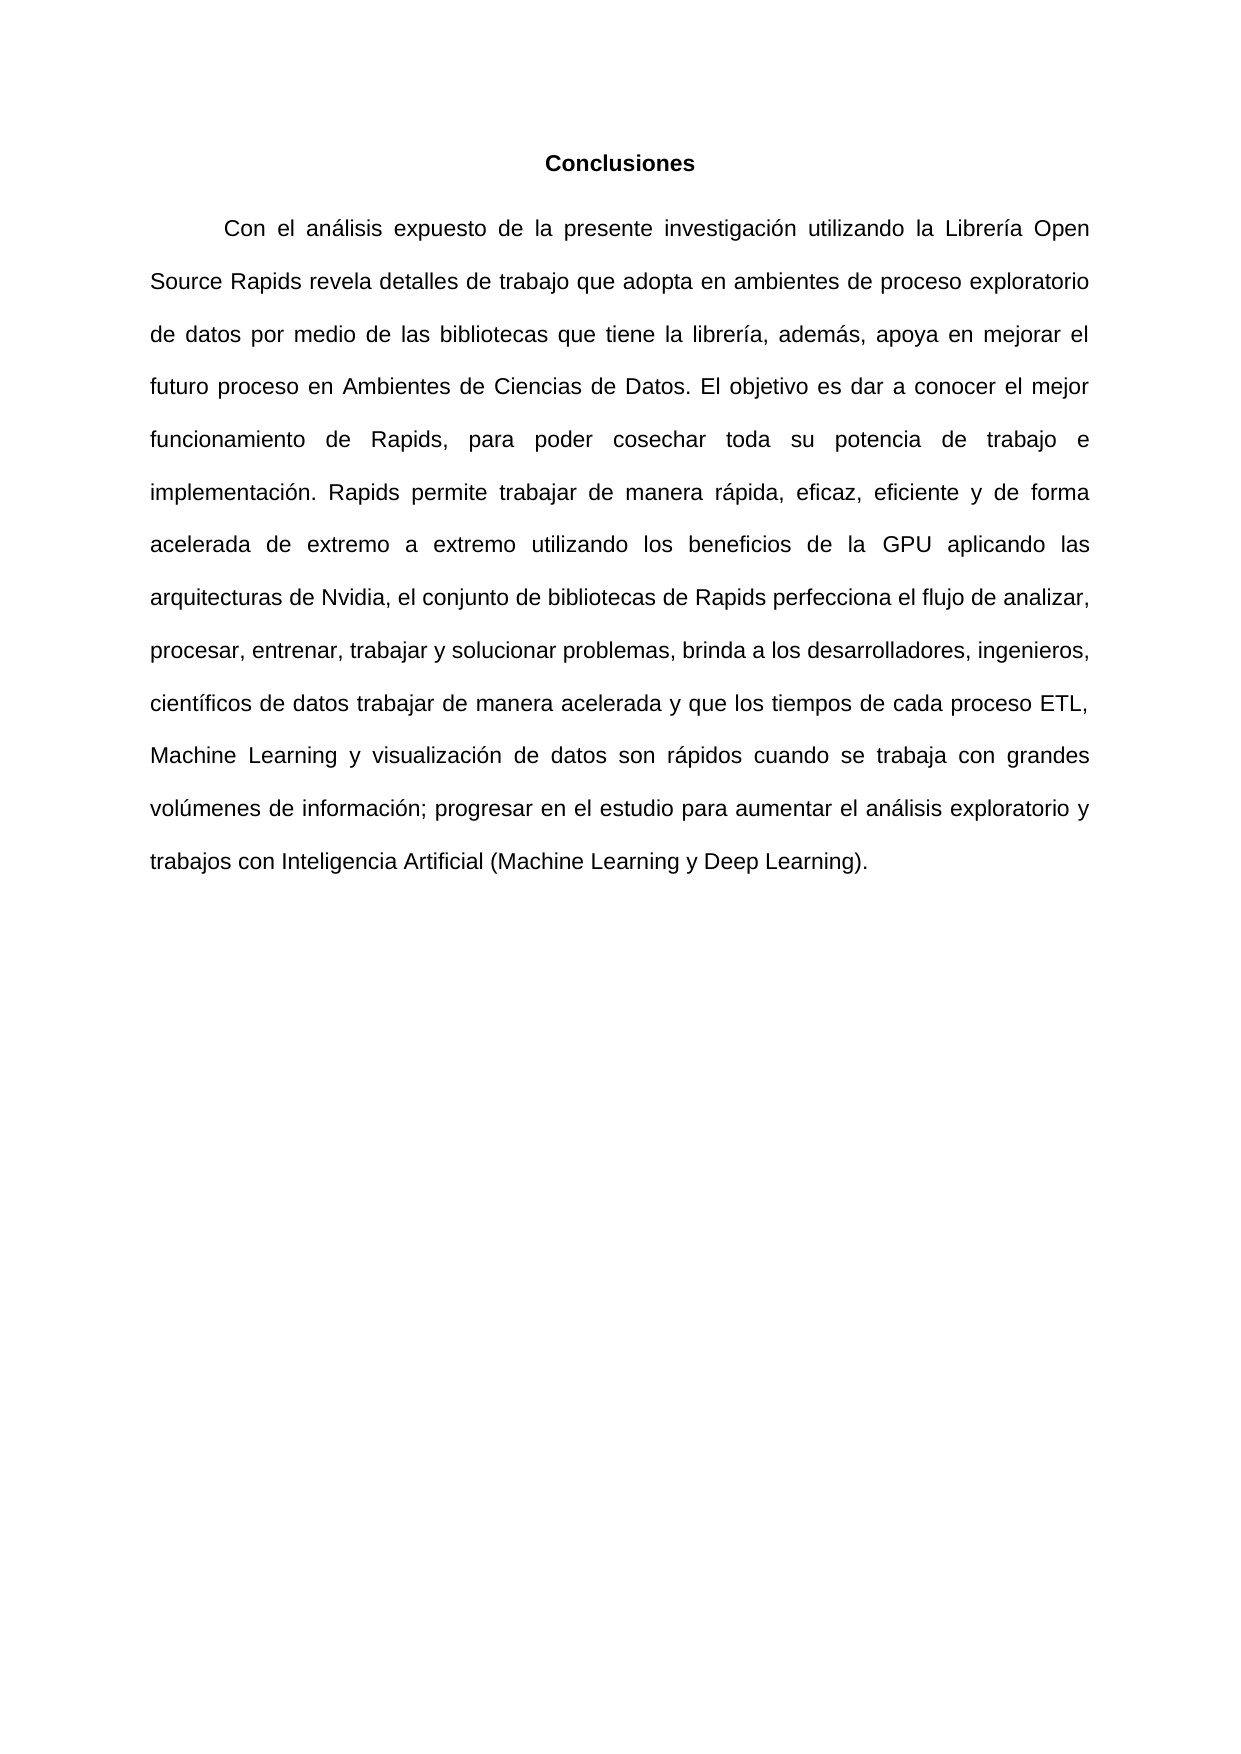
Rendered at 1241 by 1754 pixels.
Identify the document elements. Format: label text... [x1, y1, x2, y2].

text Con el análisis expuesto de la presente investigación utilizando la Librería Open Source Rapids revela detalles de trabajo que adopta en ambientes de proceso exploratorio de datos por medio de las bibliotecas que tiene la librería, además, apoya en mejorar el futuro proceso en Ambientes de Ciencias de Datos. El objetivo es dar a conocer el mejor funcionamiento de Rapids, para poder cosechar toda su potencia de trabajo e implementación. Rapids permite trabajar de manera rápida, eficaz, eficiente y de forma acelerada de extremo a extremo utilizando los beneficios de la GPU aplicando las arquitecturas de Nvidia, el conjunto de bibliotecas de Rapids perfecciona el flujo de analizar, procesar, entrenar, trabajar y solucionar problemas, brinda a los desarrolladores, ingenieros, científicos de datos trabajar de manera acelerada y que los tiempos de cada proceso ETL, Machine Learning y visualización de datos son rápidos cuando se trabaja con grandes volúmenes de información; progresar en el estudio para aumentar el análisis exploratorio y trabajos con Inteligencia Artificial (Machine Learning y Deep Learning). [150, 215, 1090, 874]
subtitle Conclusiones [150, 150, 1090, 176]
